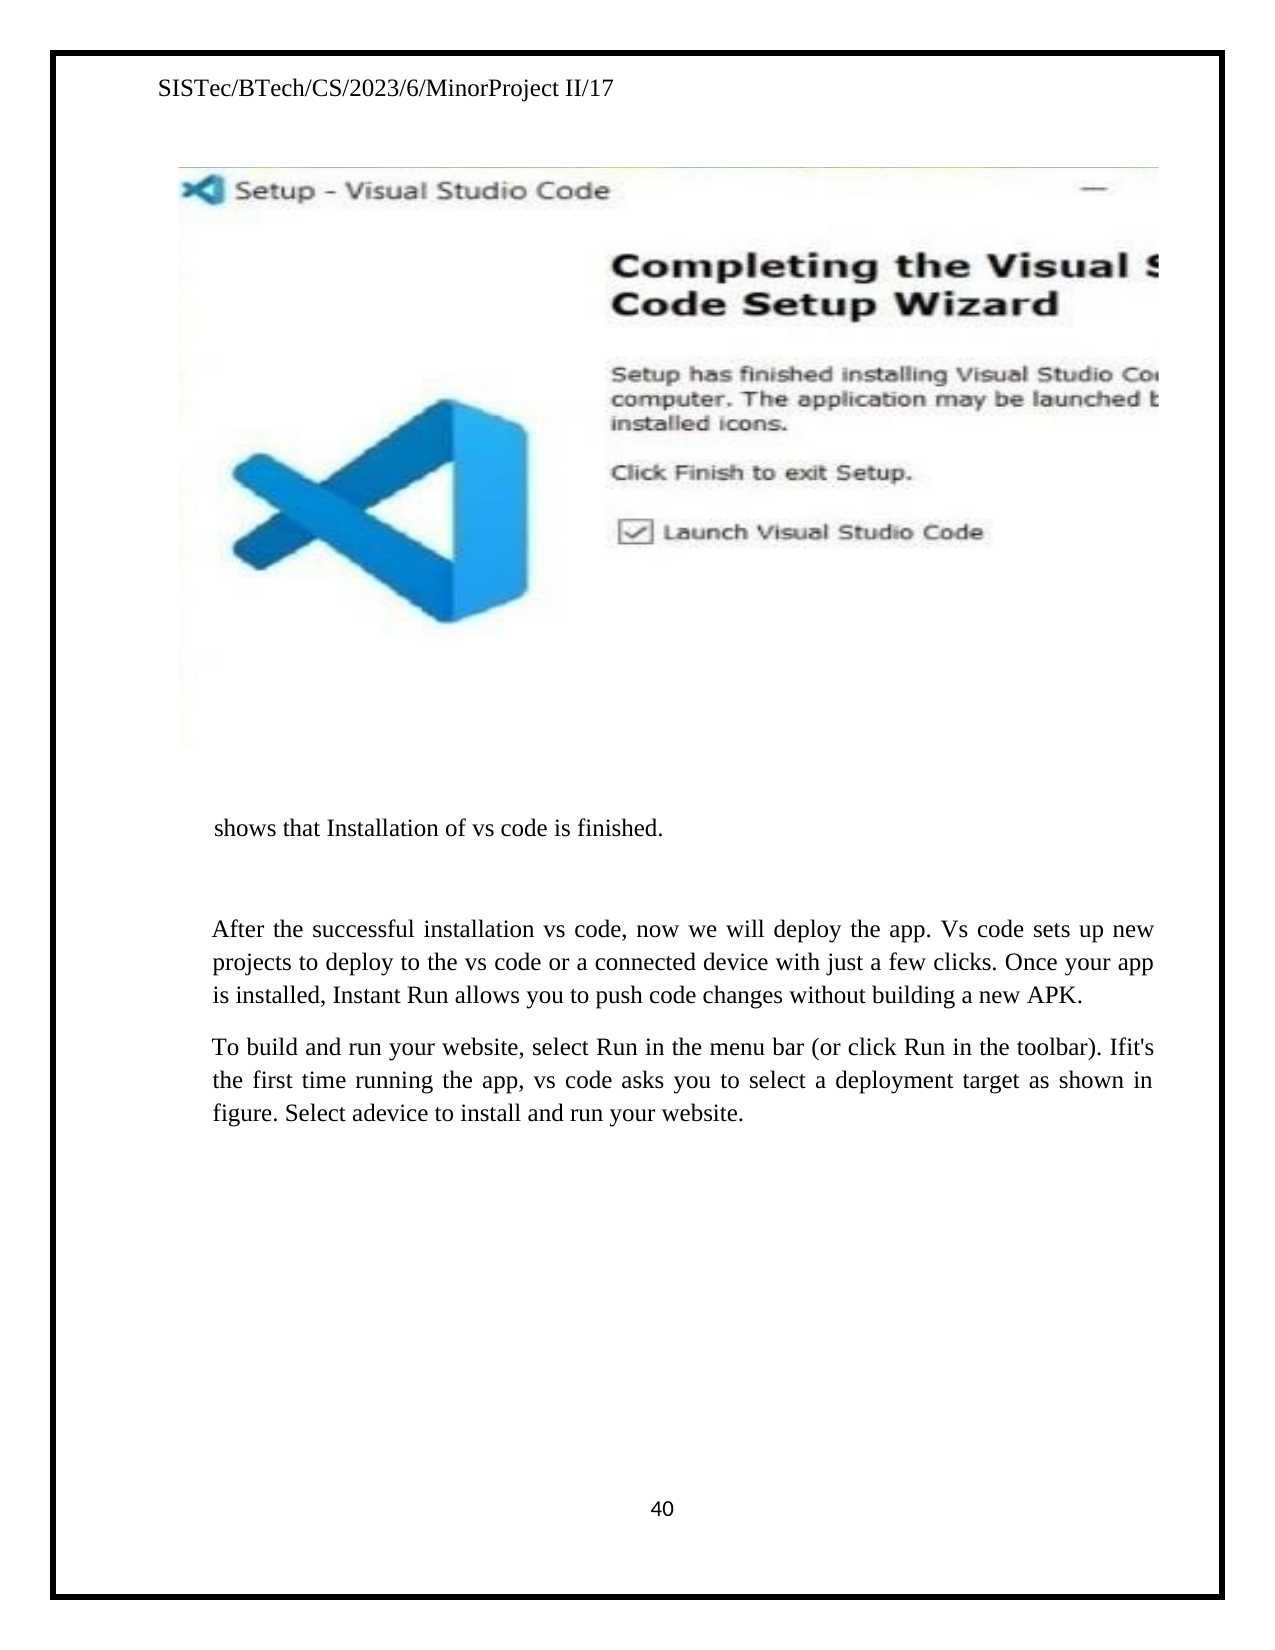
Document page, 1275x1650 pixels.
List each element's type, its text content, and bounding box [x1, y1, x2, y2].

text shows that Installation of vs code is finished. [158, 813, 1168, 842]
text To build and run your website, select Run in the menu bar (or click Run in the toolbar). Ifit's the first time running the app, vs code asks you to select a deployment target as shown in figure. Select adevice to install and run your website. [211, 1032, 1155, 1127]
text After the successful installation vs code, now we will deploy the app. Vs code sets up new projects to deploy to the vs code or a connected device with just a few clicks. Once your app is installed, Instant Run allows you to push code changes without building a new APK. [211, 914, 1156, 1008]
picture [178, 167, 1159, 749]
